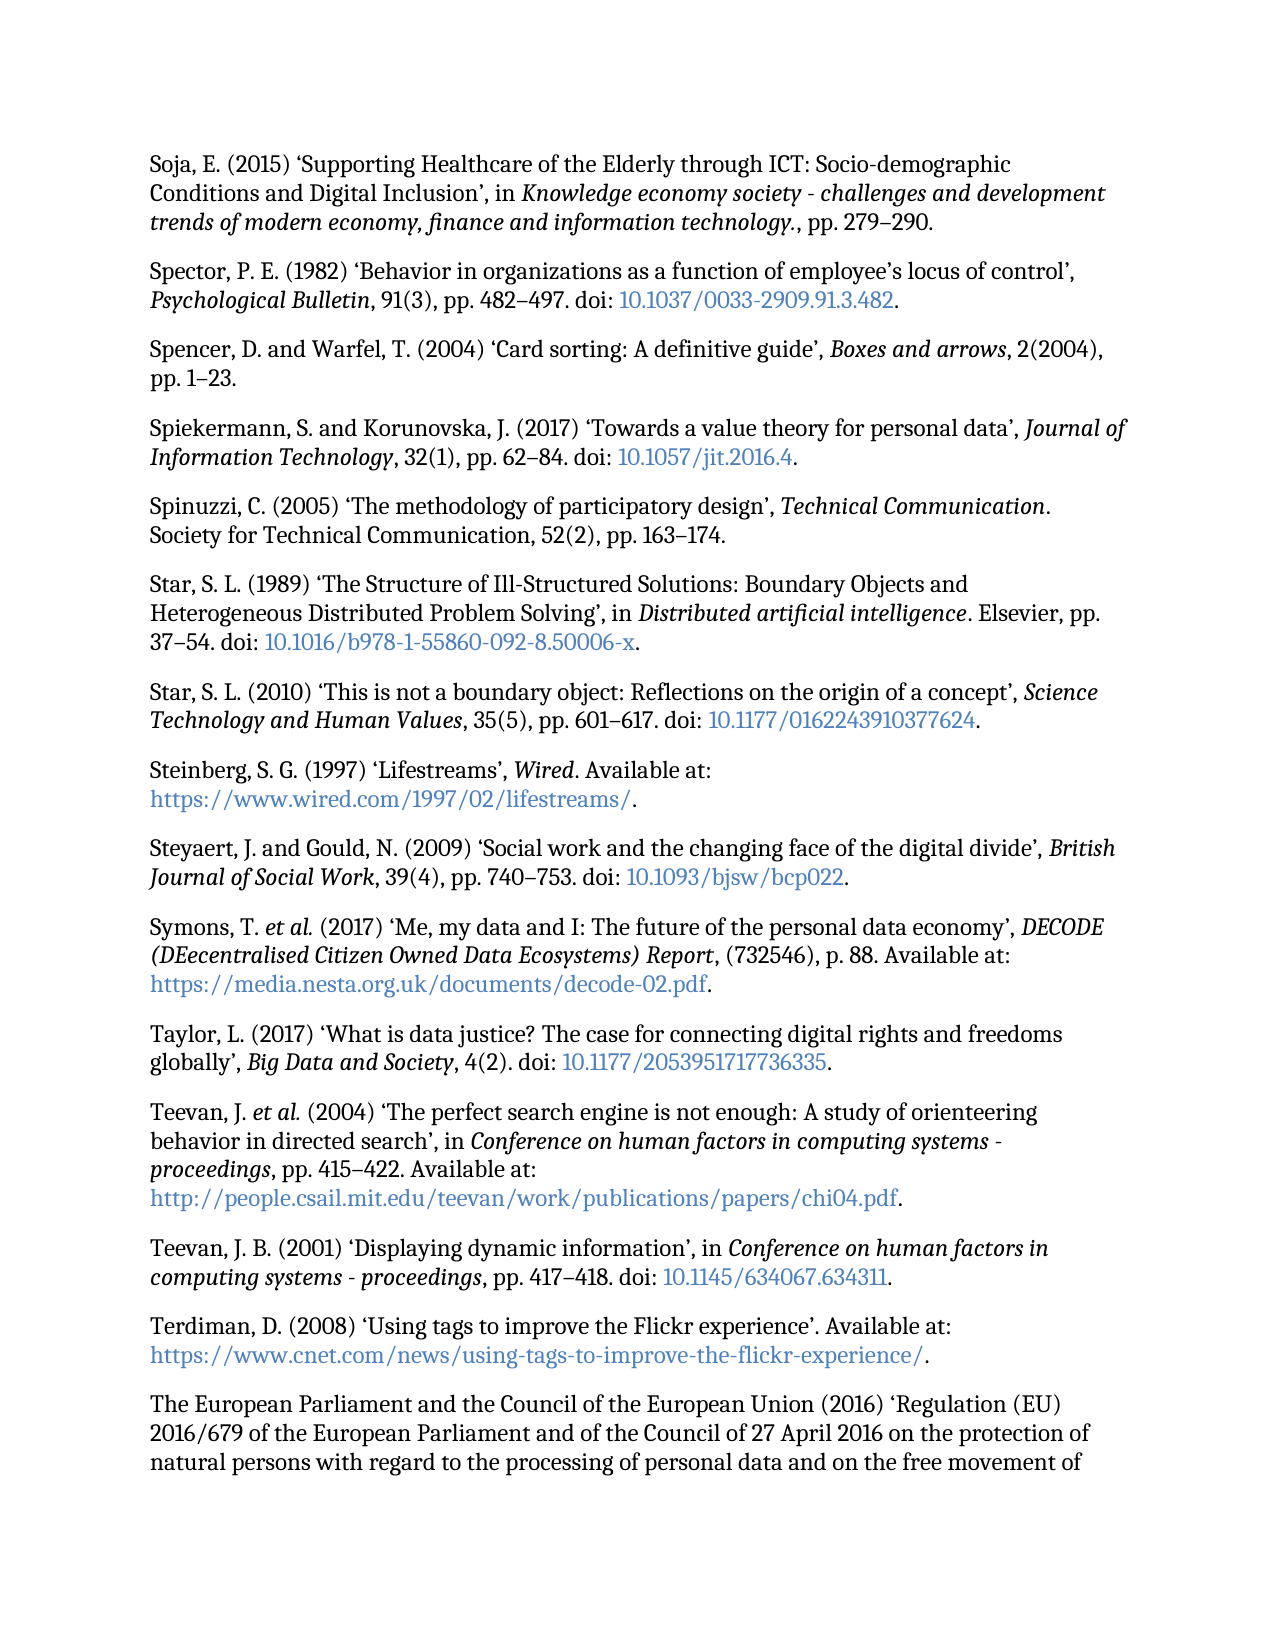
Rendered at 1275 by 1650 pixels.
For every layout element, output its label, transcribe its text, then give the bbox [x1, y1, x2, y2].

text Taylor, L. (2017) ‘What is data justice? The case for connecting digital rights and freedoms globally’, Big Data and Society, 4(2). doi: 10.1177/2053951717736335. [150, 1019, 1125, 1077]
text Symons, T. et al. (2017) ‘Me, my data and I: The future of the personal data economy’, DECODE (DEecentralised Citizen Owned Data Ecosystems) Report, (732546), p. 88. Available at: https://media.nesta.org.uk/documents/decode-02.pdf. [150, 912, 1125, 999]
text Soja, E. (2015) ‘Supporting Healthcare of the Elderly through ICT: Socio-demographic Conditions and Digital Inclusion’, in Knowledge economy society - challenges and development trends of modern economy, finance and information technology., pp. 279–290. [150, 150, 1125, 236]
text Teevan, J. B. (2001) ‘Displaying dynamic information’, in Conference on human factors in computing systems - proceedings, pp. 417–418. doi: 10.1145/634067.634311. [150, 1234, 1125, 1291]
text Spector, P. E. (1982) ‘Behavior in organizations as a function of employee’s locus of control’, Psychological Bulletin, 91(3), pp. 482–497. doi: 10.1037/0033-2909.91.3.482. [150, 257, 1125, 314]
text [150, 1390, 1125, 1477]
text Terdiman, D. (2008) ‘Using tags to improve the Flickr experience’. Available at: https://www.cnet.com/news/using-tags-to-improve-the-flickr-experience/. [150, 1312, 1125, 1369]
text Spinuzzi, C. (2005) ‘The methodology of participatory design’, Technical Communication. Society for Technical Communication, 52(2), pp. 163–174. [150, 492, 1125, 549]
text Star, S. L. (1989) ‘The Structure of Ill-Structured Solutions: Boundary Objects and Heterogeneous Distributed Problem Solving’, in Distributed artificial intelligence. Elsevier, pp. 37–54. doi: 10.1016/b978-1-55860-092-8.50006-x. [150, 570, 1125, 657]
text Steyaert, J. and Gould, N. (2009) ‘Social work and the changing face of the digital divide’, British Journal of Social Work, 39(4), pp. 740–753. doi: 10.1093/bjsw/bcp022. [150, 834, 1125, 892]
text Spiekermann, S. and Korunovska, J. (2017) ‘Towards a value theory for personal data’, Journal of Information Technology, 32(1), pp. 62–84. doi: 10.1057/jit.2016.4. [150, 414, 1125, 471]
text Star, S. L. (2010) ‘This is not a boundary object: Reflections on the origin of a concept’, Science Technology and Human Values, 35(5), pp. 601–617. doi: 10.1177/0162243910377624. [150, 677, 1125, 735]
text Teevan, J. et al. (2004) ‘The perfect search engine is not enough: A study of orienteering behavior in directed search’, in Conference on human factors in computing systems - proceedings, pp. 415–422. Available at: http://people.csail.mit.edu/teevan/work/publications/papers/chi04.pdf. [150, 1098, 1125, 1213]
text Spencer, D. and Warfel, T. (2004) ‘Card sorting: A definitive guide’, Boxes and arrows, 2(2004), pp. 1–23. [150, 335, 1125, 393]
text Steinberg, S. G. (1997) ‘Lifestreams’, Wired. Available at: https://www.wired.com/1997/02/lifestreams/. [150, 756, 1125, 813]
